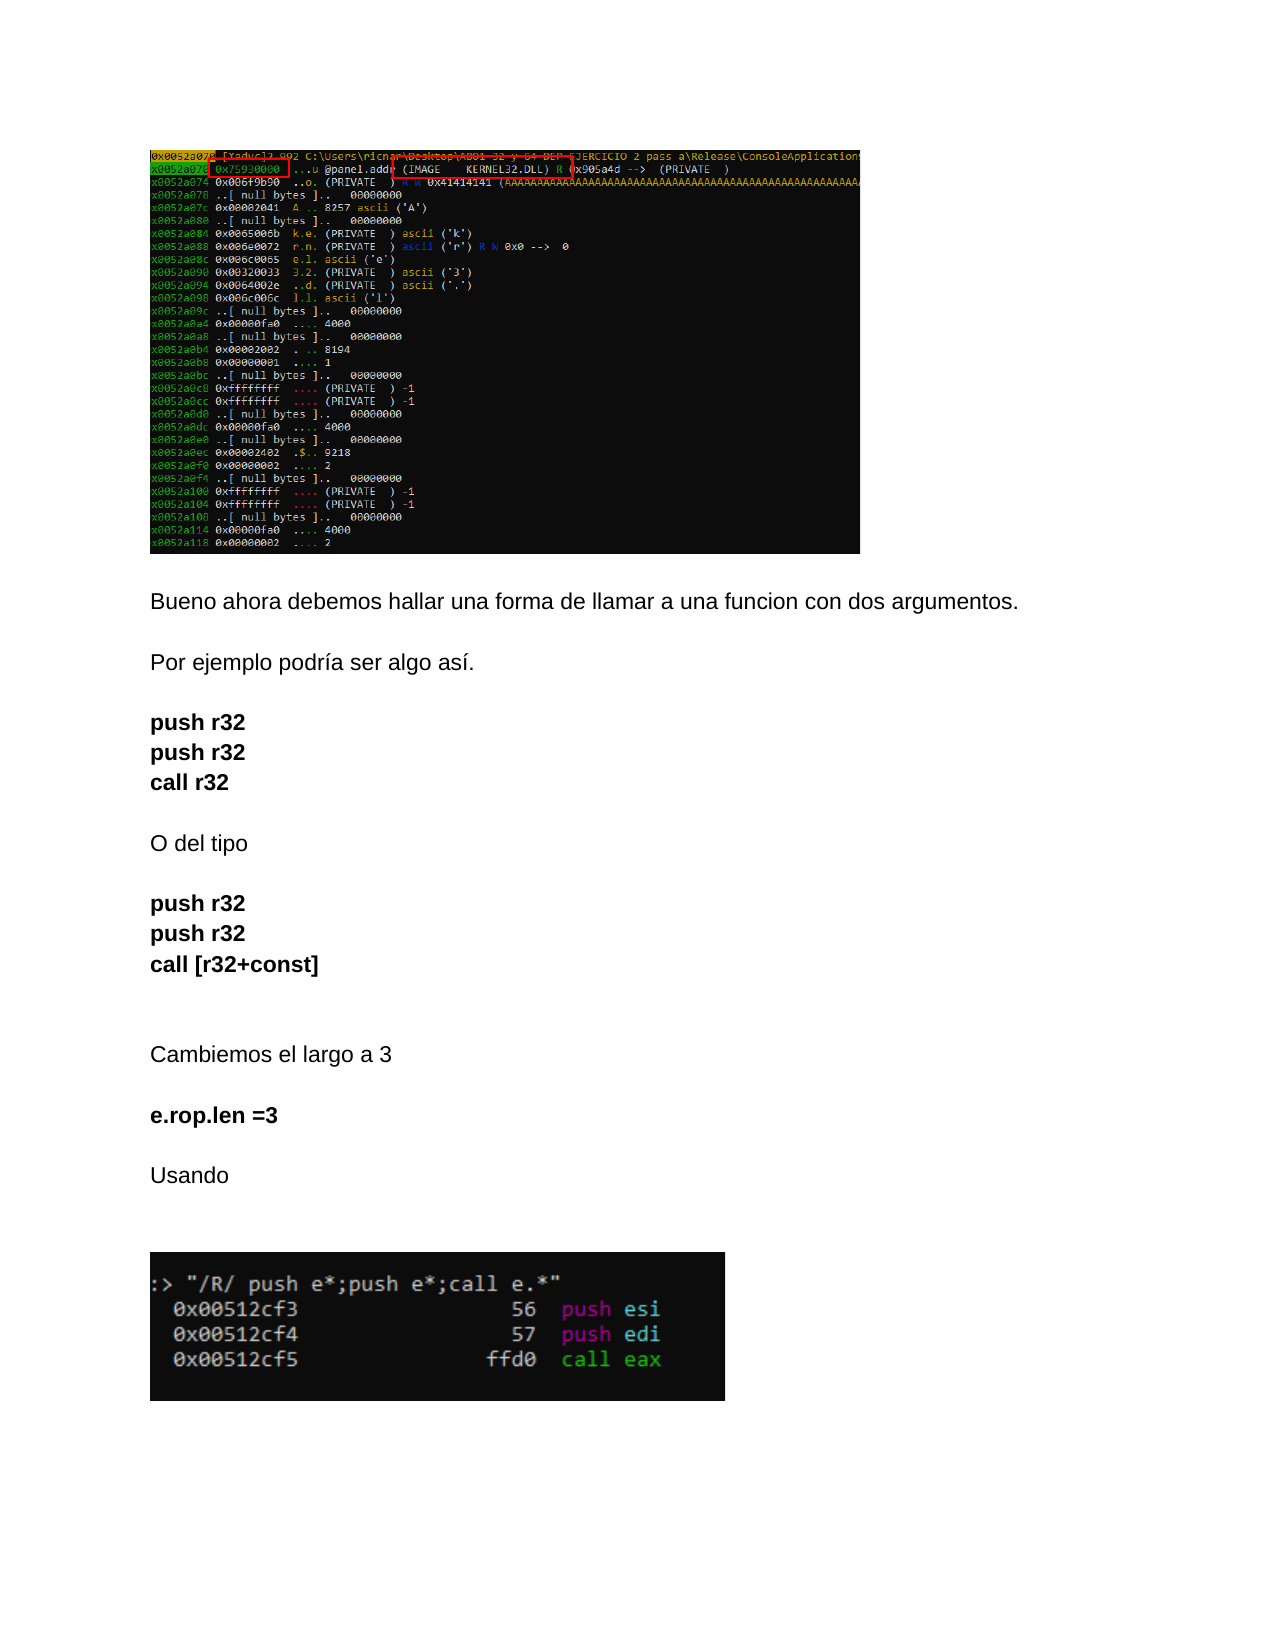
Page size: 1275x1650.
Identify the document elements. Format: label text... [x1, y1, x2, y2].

text e.rop.len =3 [150, 1102, 1125, 1128]
text call [r32+const] [150, 951, 1125, 977]
text push r32 [150, 739, 1125, 765]
text Usando [150, 1162, 1125, 1188]
text call r32 [150, 769, 1125, 796]
picture [150, 150, 861, 554]
text Por ejemplo podría ser algo así. [150, 648, 1125, 675]
text Cambiemos el largo a 3 [150, 1041, 1125, 1067]
text Bueno ahora debemos hallar una forma de llamar a una funcion con dos argumentos. [150, 588, 1125, 614]
text push r32 [150, 709, 1125, 735]
text O del tipo [150, 830, 1125, 856]
text push r32 [150, 890, 1125, 916]
picture [150, 1252, 725, 1401]
text push r32 [150, 920, 1125, 947]
